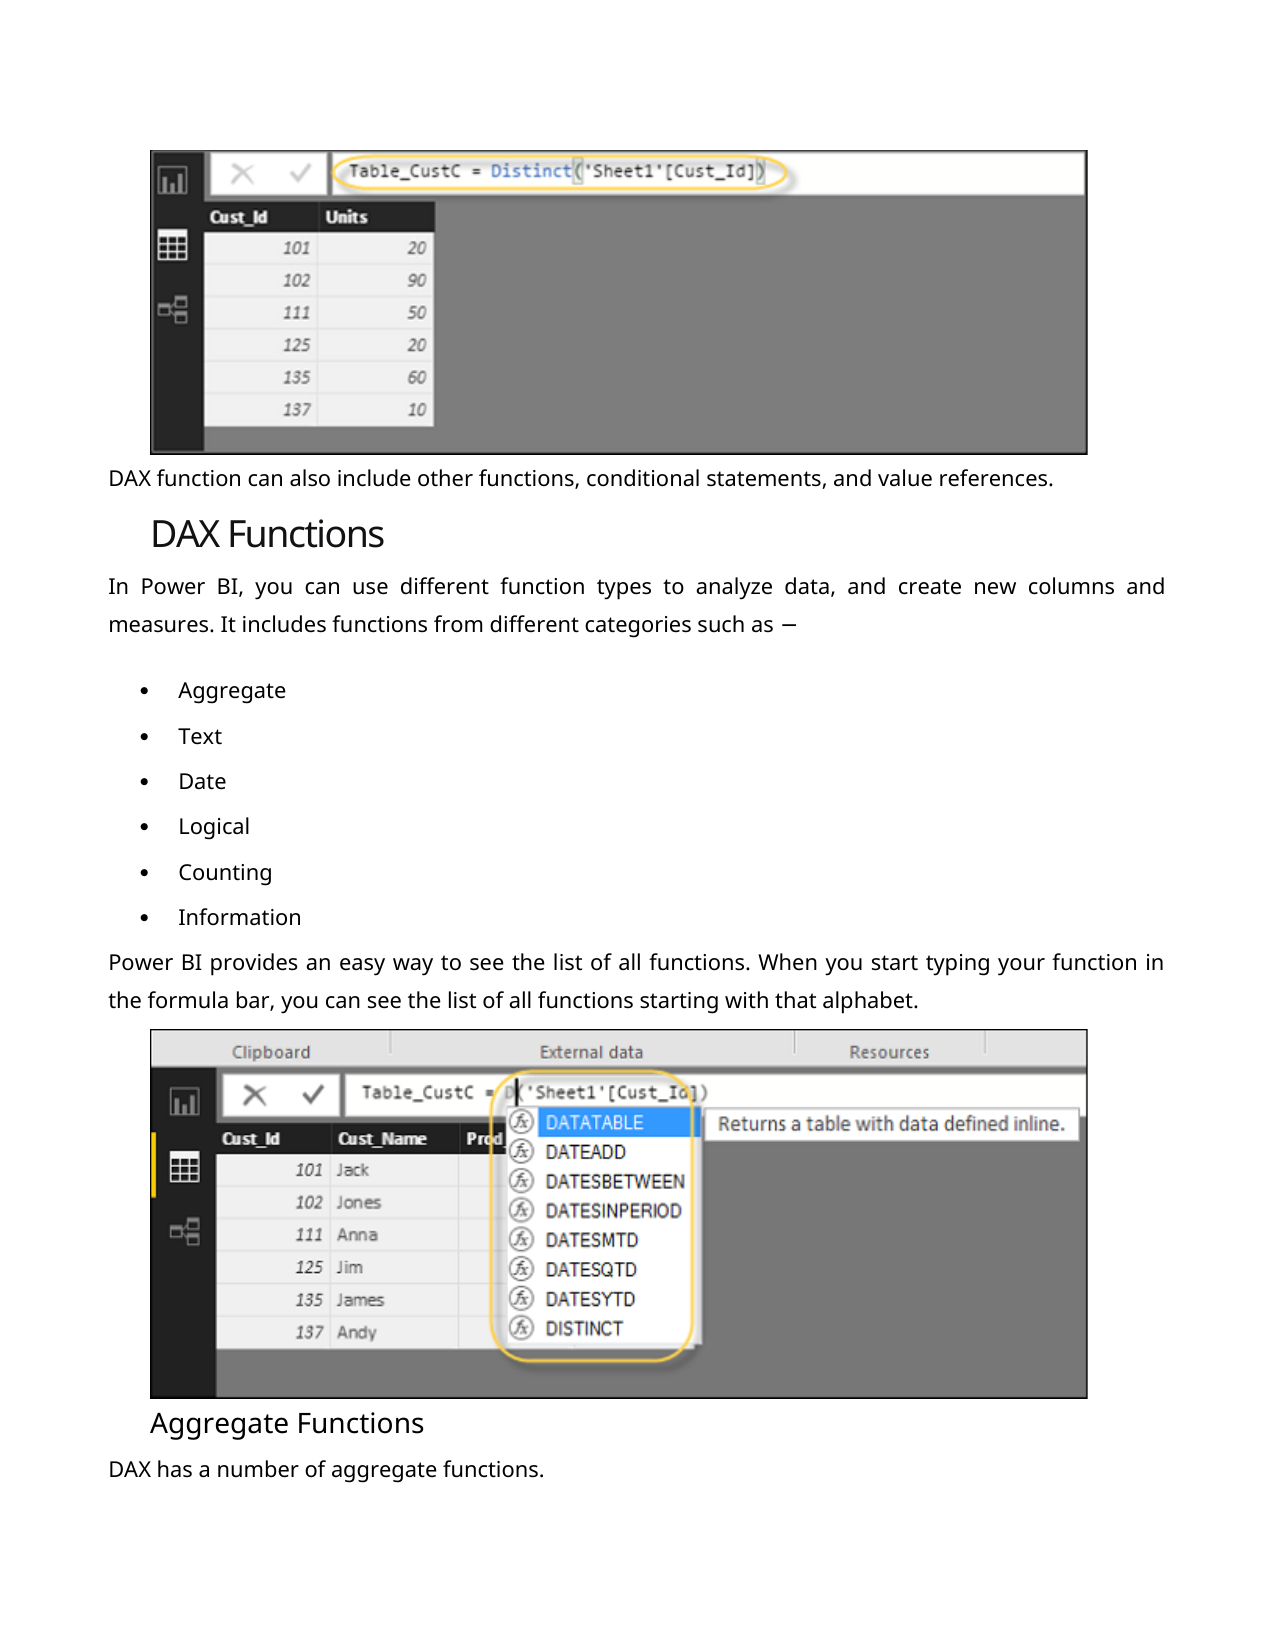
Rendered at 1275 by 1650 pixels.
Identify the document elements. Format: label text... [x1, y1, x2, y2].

text DAX function can also include other functions, conditional statements, and value references. [108, 455, 1167, 492]
text Aggregate Functions [150, 1403, 1167, 1442]
list Information [141, 894, 1125, 932]
text DAX Functions [150, 507, 1167, 558]
list Aggregate [141, 668, 1125, 705]
text In Power BI, you can use different function types to analyze data, and create new columns and measures. It includes functions from different categories such as − [108, 563, 1167, 638]
list Text [141, 713, 1125, 751]
list Logical [141, 804, 1125, 841]
list Counting [141, 849, 1125, 886]
picture [150, 150, 1088, 455]
list Date [141, 758, 1125, 796]
text DAX has a number of aggregate functions. [108, 1447, 1167, 1484]
picture [150, 1029, 1088, 1399]
text Power BI provides an easy way to see the list of all functions. When you start typing your function in the formula bar, you can see the list of all functions starting with that alphabet. [108, 939, 1167, 1014]
